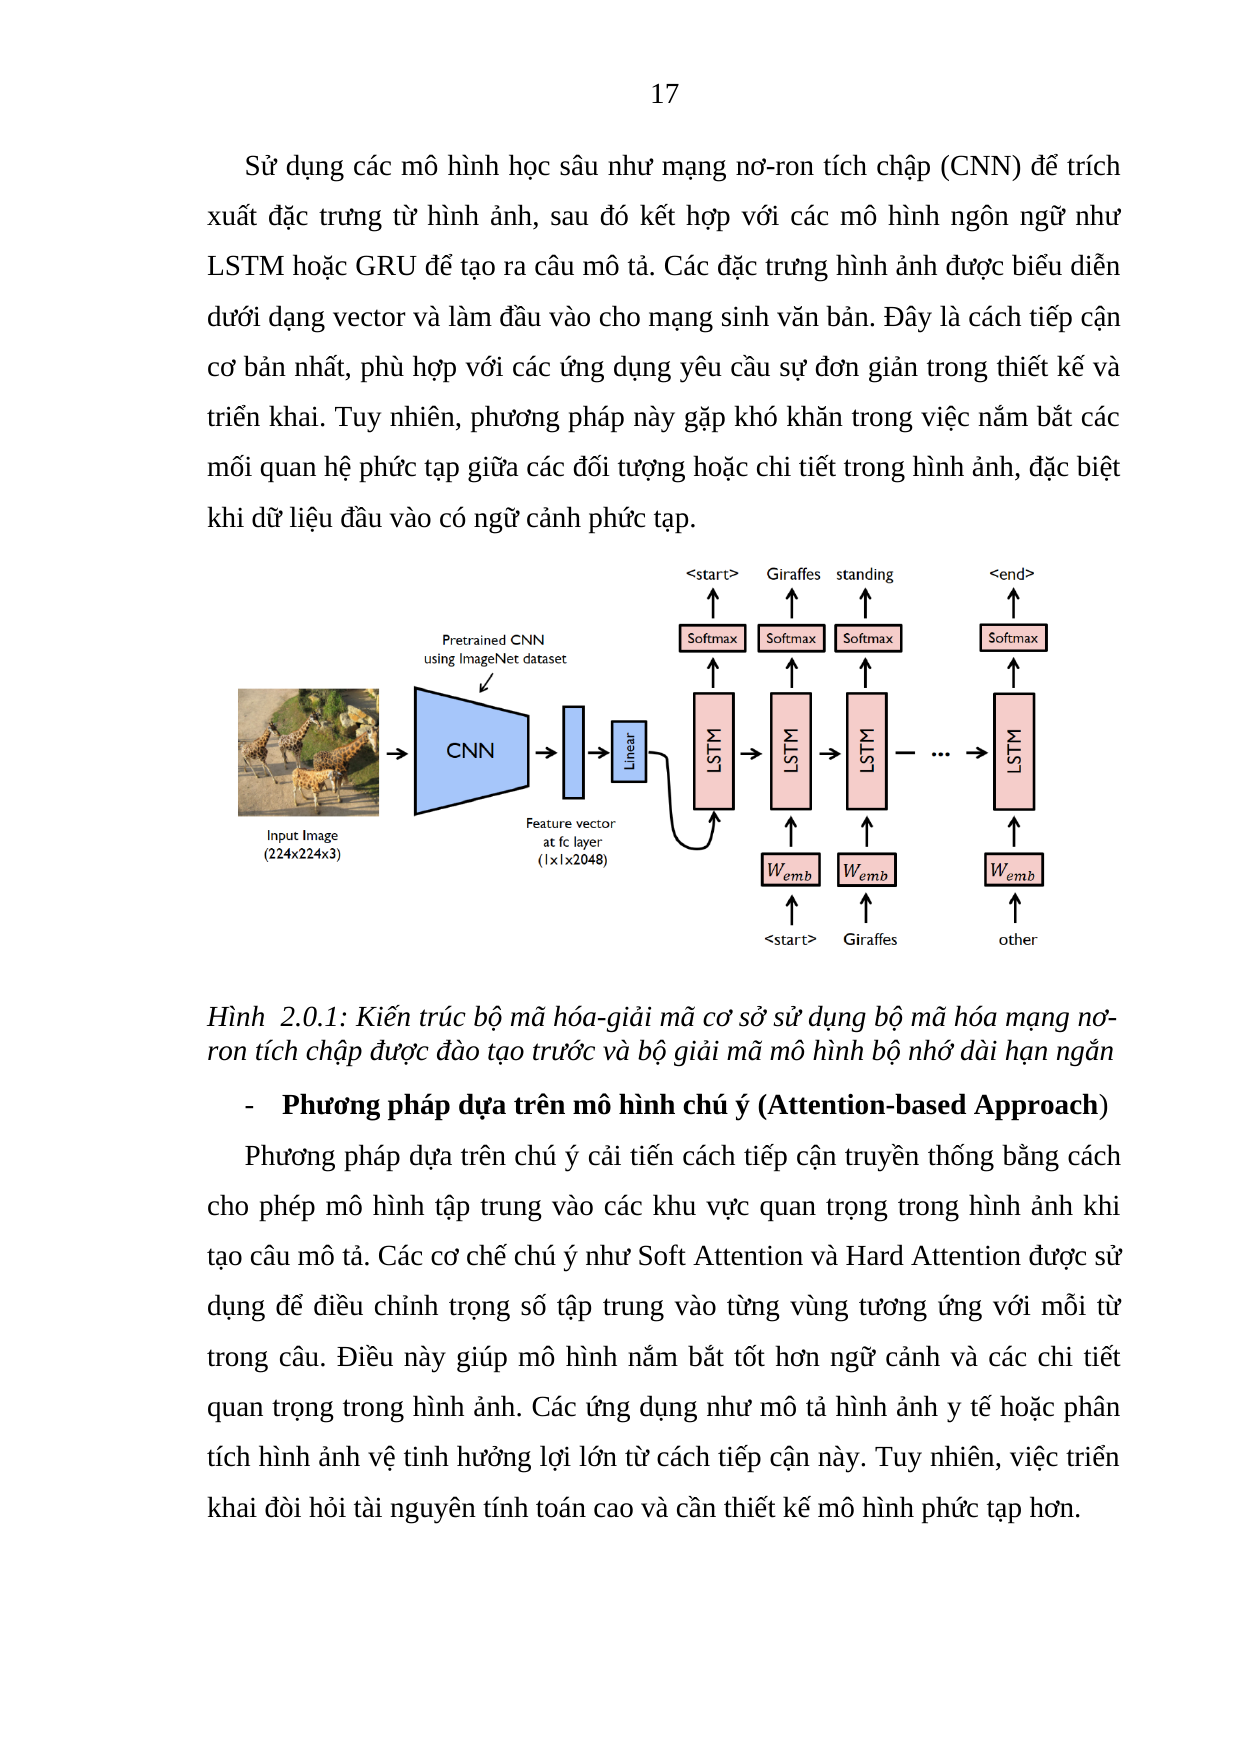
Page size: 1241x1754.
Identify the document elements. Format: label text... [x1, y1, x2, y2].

text Hình 2.0.1: Kiến trúc bộ mã hóa-giải mã cơ sở sử dụng bộ mã hóa mạng nơ-ron tích chập được đào tạo trước và bộ giải mã mô hình bộ nhớ dài hạn ngắn [207, 999, 1122, 1066]
text Phương pháp dựa trên chú ý cải tiến cách tiếp cận truyền thống bằng cách cho phép mô hình tập trung vào các khu vực quan trọng trong hình ảnh khi tạo câu mô tả. Các cơ chế chú ý như Soft Attention và Hard Attention được sử dụng để điều chỉnh trọng số tập trung vào từng vùng tương ứng với mỗi từ trong câu. Điều này giúp mô hình nắm bắt tốt hơn ngữ cảnh và các chi tiết quan trọng trong hình ảnh. Các ứng dụng như mô tả hình ảnh y tế hoặc phân tích hình ảnh vệ tinh hưởng lợi lớn từ cách tiếp cận này. Tuy nhiên, việc triển khai đòi hỏi tài nguyên tính toán cao và cần thiết kế mô hình phức tạp hơn. [207, 1138, 1122, 1523]
text Sử dụng các mô hình học sâu như mạng nơ-ron tích chập (CNN) để trích xuất đặc trưng từ hình ảnh, sau đó kết hợp với các mô hình ngôn ngữ như LSTM hoặc GRU để tạo ra câu mô tả. Các đặc trưng hình ảnh được biểu diễn dưới dạng vector và làm đầu vào cho mạng sinh văn bản. Đây là cách tiếp cận cơ bản nhất, phù hợp với các ứng dụng yêu cầu sự đơn giản trong thiết kế và triển khai. Tuy nhiên, phương pháp này gặp khó khăn trong việc nắm bắt các mối quan hệ phức tạp giữa các đối tượng hoặc chi tiết trong hình ảnh, đặc biệt khi dữ liệu đầu vào có ngữ cảnh phức tạp. [207, 148, 1122, 533]
picture [206, 550, 1122, 983]
list Phương pháp dựa trên mô hình chú ý (Attention-based Approach) [244, 1087, 1122, 1121]
